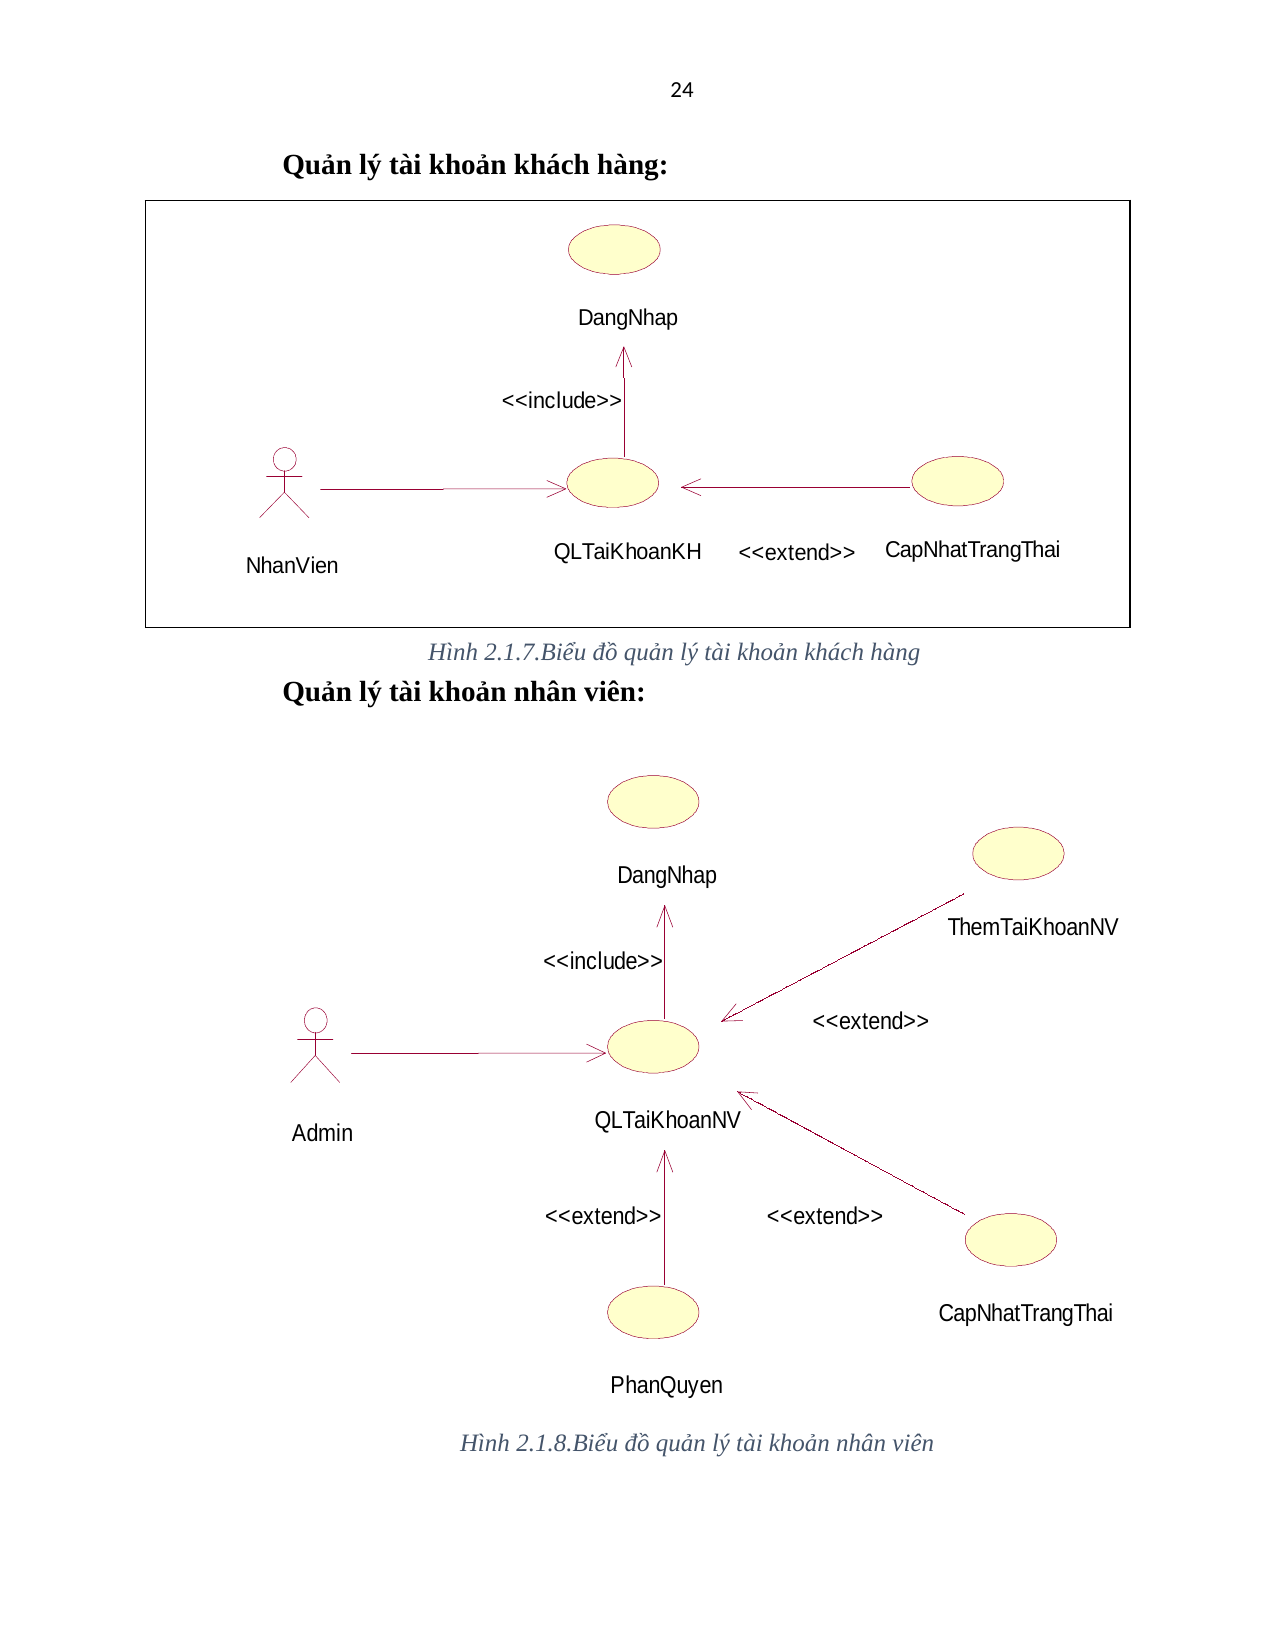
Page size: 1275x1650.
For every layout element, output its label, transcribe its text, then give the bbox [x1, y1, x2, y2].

text Quản lý tài khoản khách hàng: [207, 147, 1156, 181]
list Quản lý tài khoản nhân viên: [282, 210, 1156, 708]
